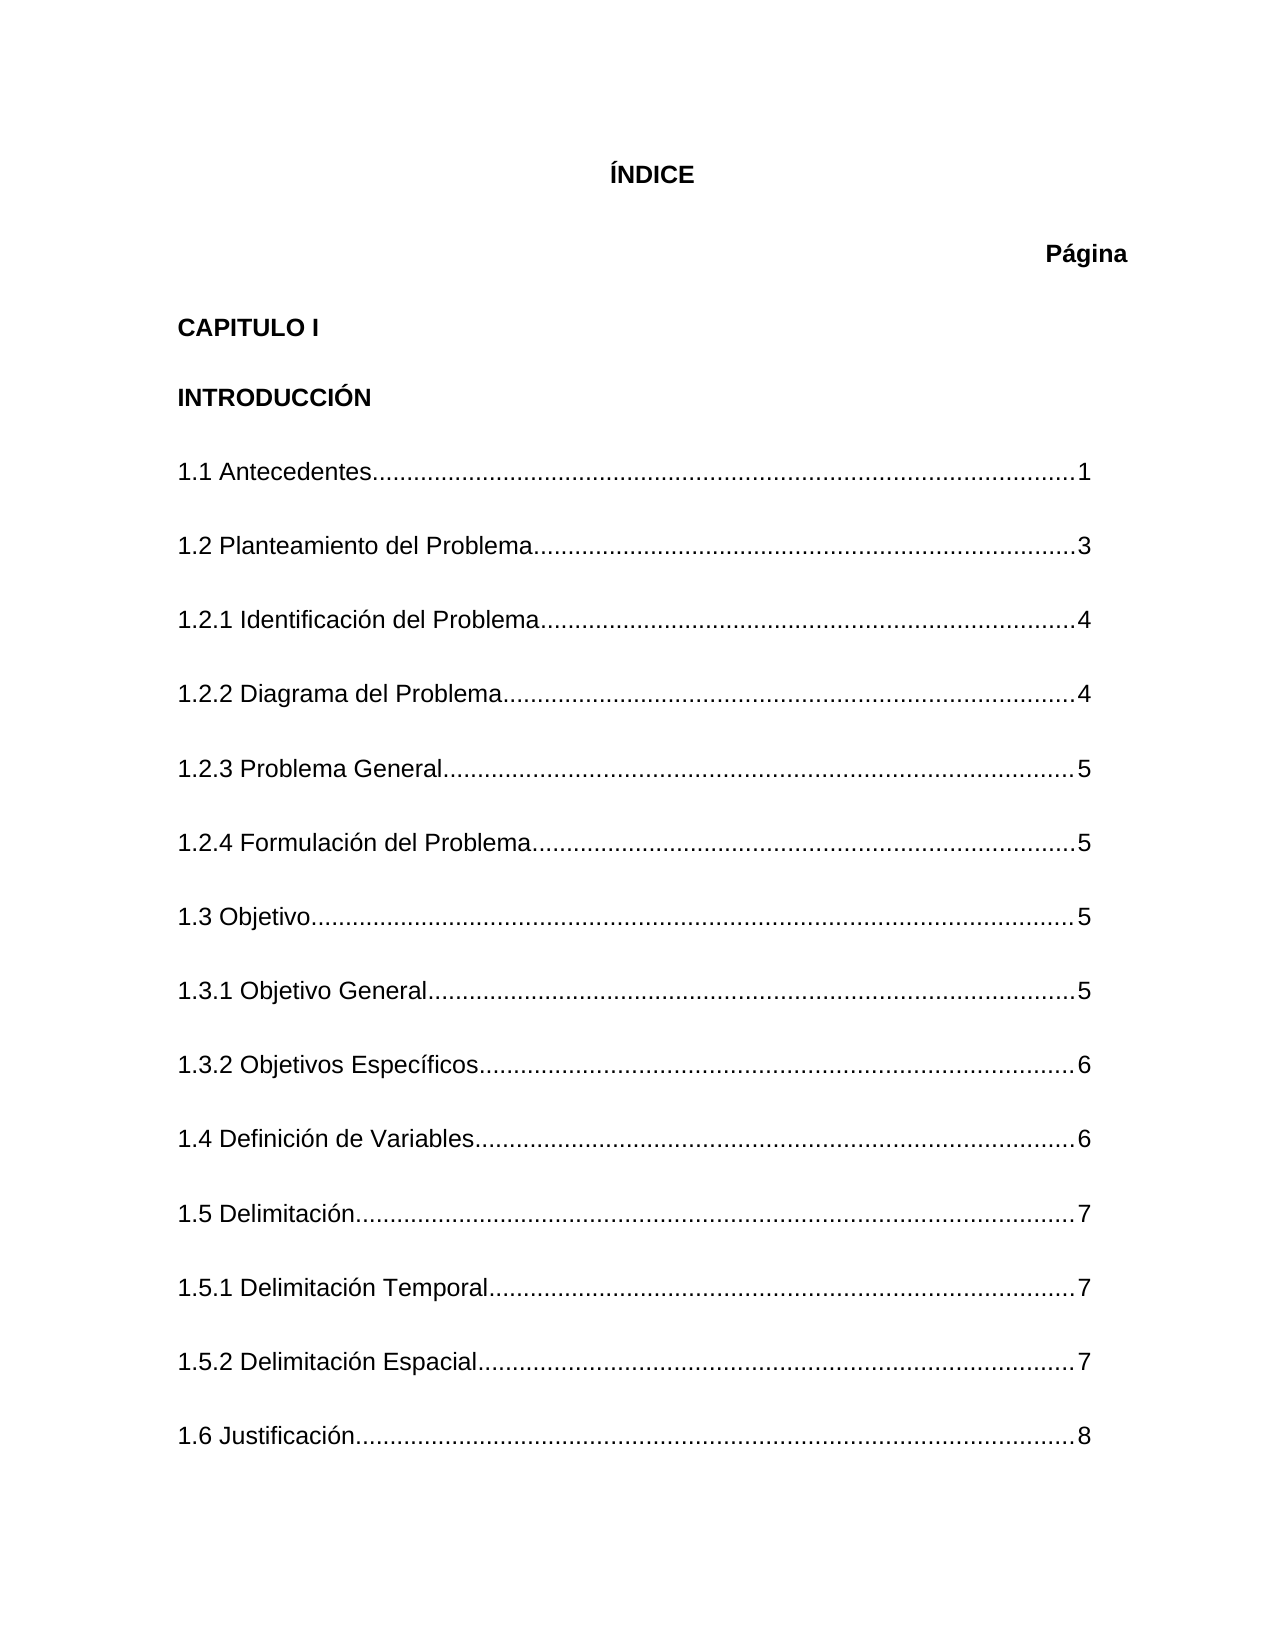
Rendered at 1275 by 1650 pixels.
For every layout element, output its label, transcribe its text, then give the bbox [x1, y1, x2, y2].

text 1.2.2 Diagrama del Problema 4 [177, 679, 1127, 708]
text 1.3 Objetivo 5 [177, 902, 1127, 931]
text 1.3.1 Objetivo General 5 [177, 976, 1127, 1005]
text INTRODUCCIÓN [177, 383, 1127, 411]
text ÍNDICE [177, 160, 1127, 189]
text Página [177, 238, 1127, 267]
text 1.5.1 Delimitación Temporal 7 [177, 1273, 1127, 1301]
text 1.5.2 Delimitación Espacial 7 [177, 1347, 1127, 1376]
text 1.6 Justificación 8 [177, 1421, 1127, 1450]
text 1.4 Definición de Variables 6 [177, 1124, 1127, 1153]
text 1.2.3 Problema General 5 [177, 753, 1127, 782]
text CAPITULO I [177, 313, 1127, 341]
text 1.5 Delimitación 7 [177, 1198, 1127, 1227]
text 1.2.4 Formulación del Problema 5 [177, 828, 1127, 856]
text 1.2.1 Identificación del Problema 4 [177, 605, 1127, 634]
text 1.1 Antecedentes 1 [177, 457, 1127, 486]
text 1.2 Planteamiento del Problema 3 [177, 531, 1127, 560]
text 1.3.2 Objetivos Específicos 6 [177, 1050, 1127, 1079]
